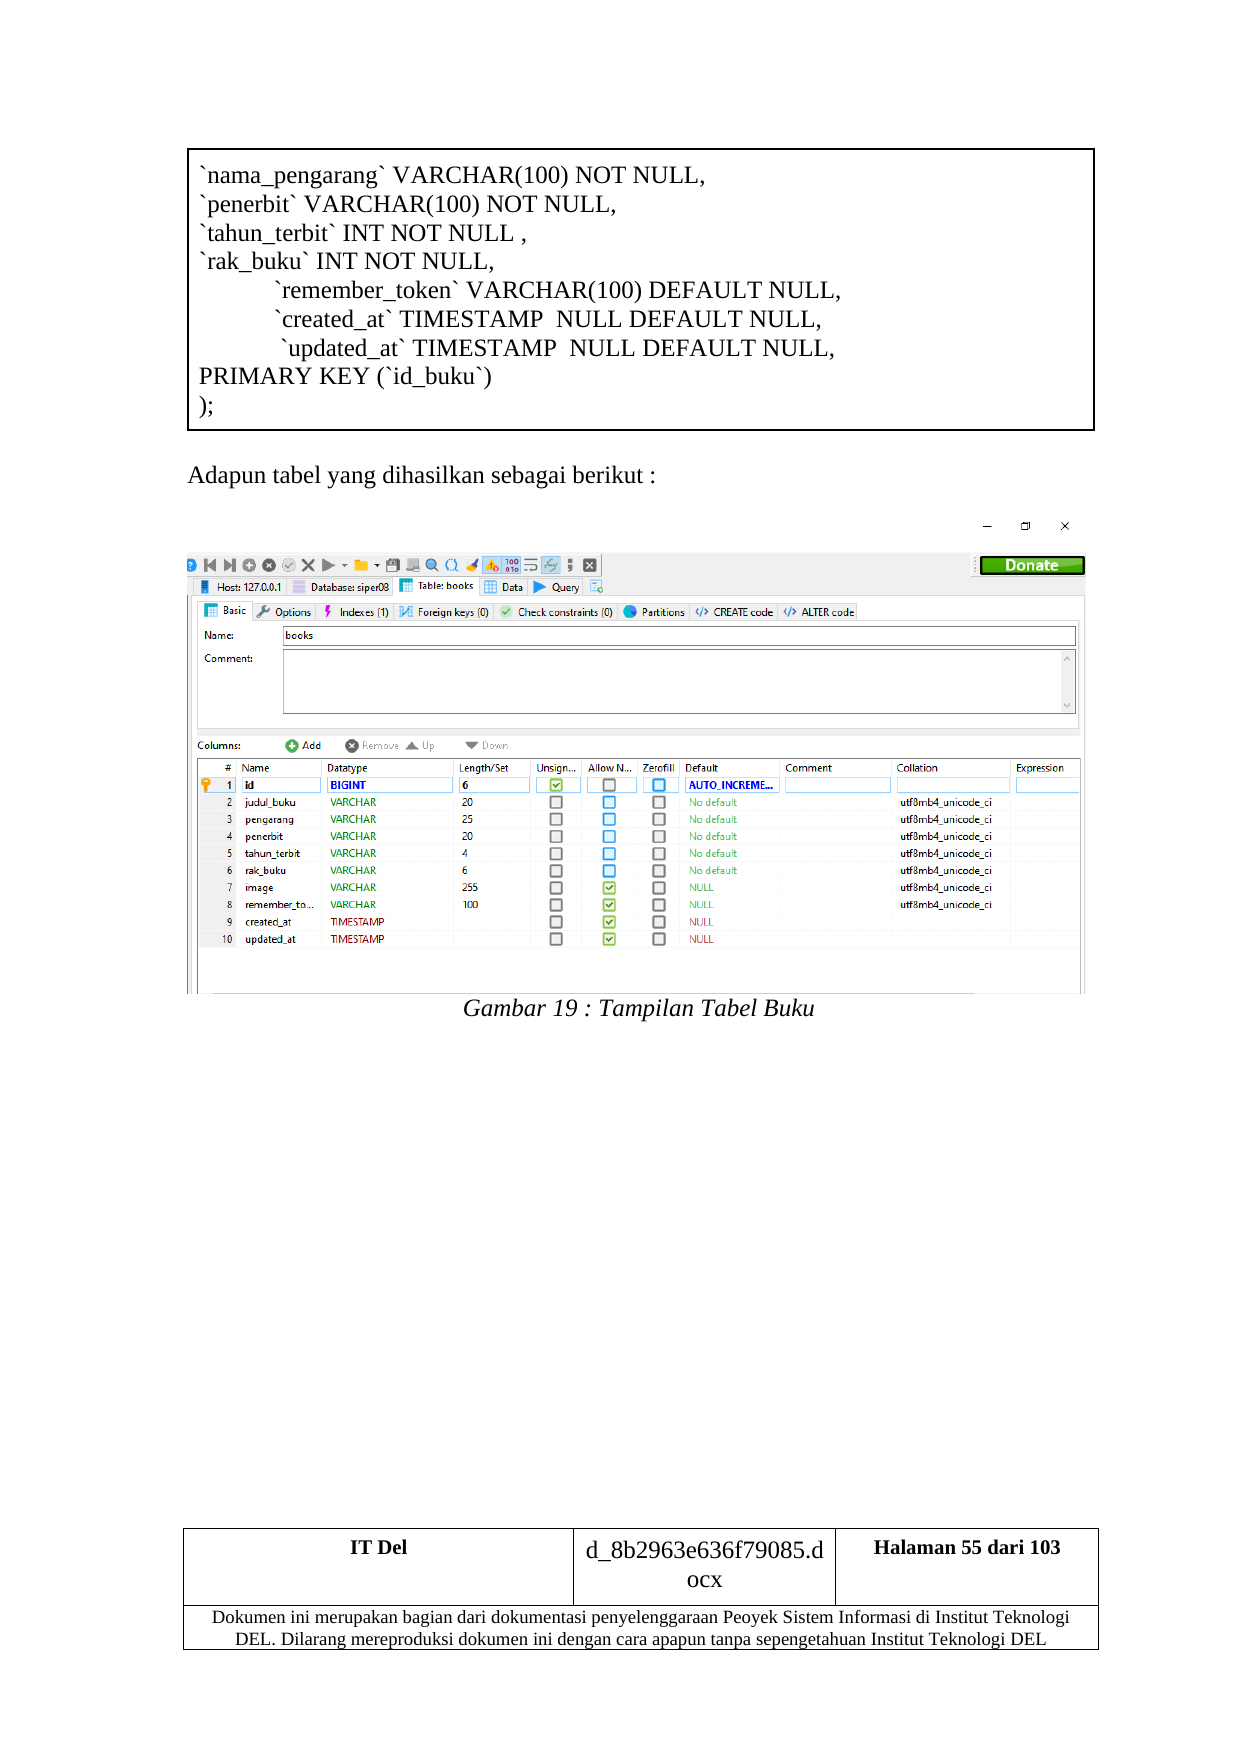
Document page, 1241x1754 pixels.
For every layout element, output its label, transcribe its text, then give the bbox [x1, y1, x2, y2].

text Gambar 19 : Tampilan Tabel Buku [187, 993, 1092, 1022]
text Adapun tabel yang dihasilkan sebagai berikut : [187, 460, 1092, 489]
picture [187, 517, 1086, 994]
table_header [189, 150, 1093, 429]
